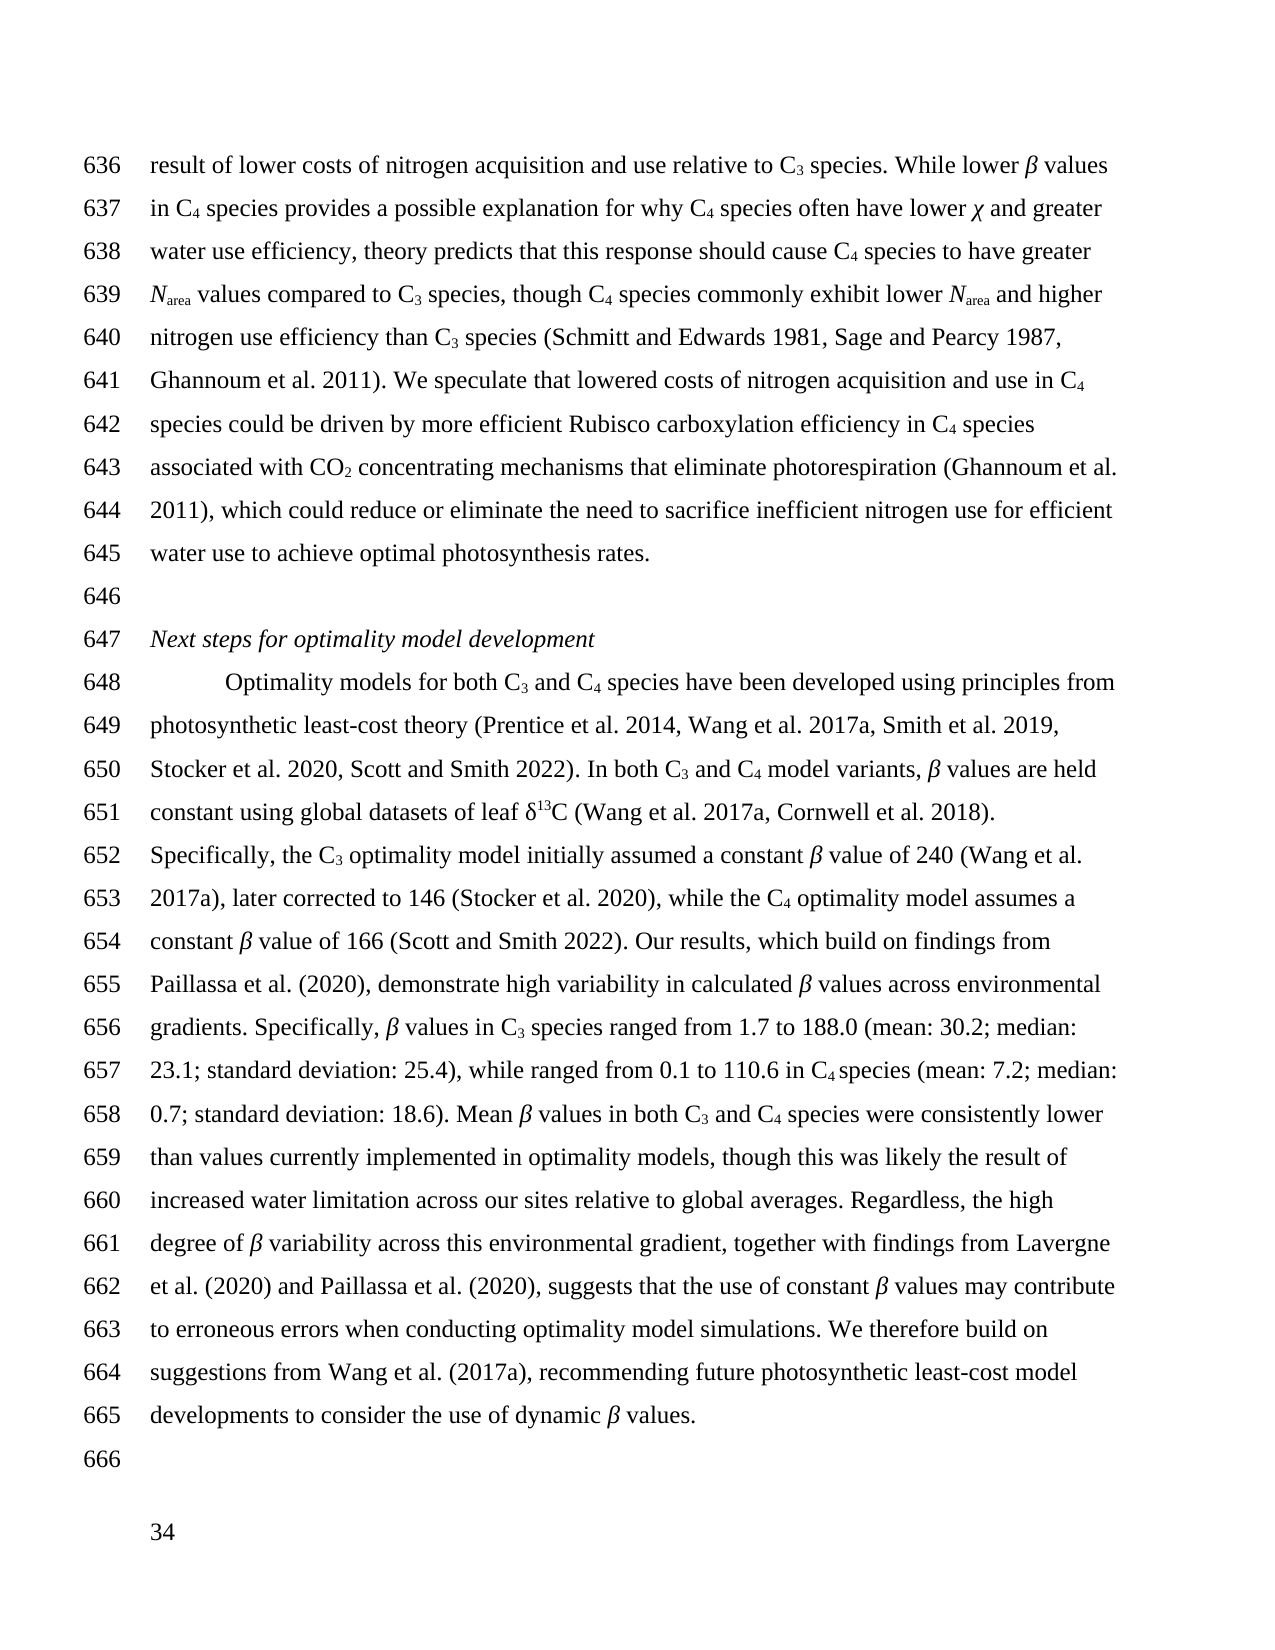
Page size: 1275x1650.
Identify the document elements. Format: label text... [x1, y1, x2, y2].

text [150, 150, 1125, 567]
text Next steps for optimality model development [150, 624, 1125, 653]
text Optimality models for both C3 and C4 species have been developed using principles from photosynthetic least-cost theory (Prentice et al. 2014, Wang et al. 2017a, Smith et al. 2019, Stocker et al. 2020, Scott and Smith 2022). In both C3 and C4 model variants, β values are held constant using global datasets of leaf δ13C (Wang et al. 2017a, Cornwell et al. 2018). Specifically, the C3 optimality model initially assumed a constant β value of 240 (Wang et al. 2017a), later corrected to 146 (Stocker et al. 2020), while the C4 optimality model assumes a constant β value of 166 (Scott and Smith 2022). Our results, which build on findings from Paillassa et al. (2020), demonstrate high variability in calculated β values across environmental gradients. Specifically, β values in C3 species ranged from 1.7 to 188.0 (mean: 30.2; median: 23.1; standard deviation: 25.4), while ranged from 0.1 to 110.6 in C4 species (mean: 7.2; median: 0.7; standard deviation: 18.6). Mean β values in both C3 and C4 species were consistently lower than values currently implemented in optimality models, though this was likely the result of increased water limitation across our sites relative to global averages. Regardless, the high degree of β variability across this environmental gradient, together with findings from Lavergne et al. (2020) and Paillassa et al. (2020), suggests that the use of constant β values may contribute to erroneous errors when conducting optimality model simulations. We therefore build on suggestions from Wang et al. (2017a), recommending future photosynthetic least-cost model developments to consider the use of dynamic β values. [150, 667, 1125, 1429]
